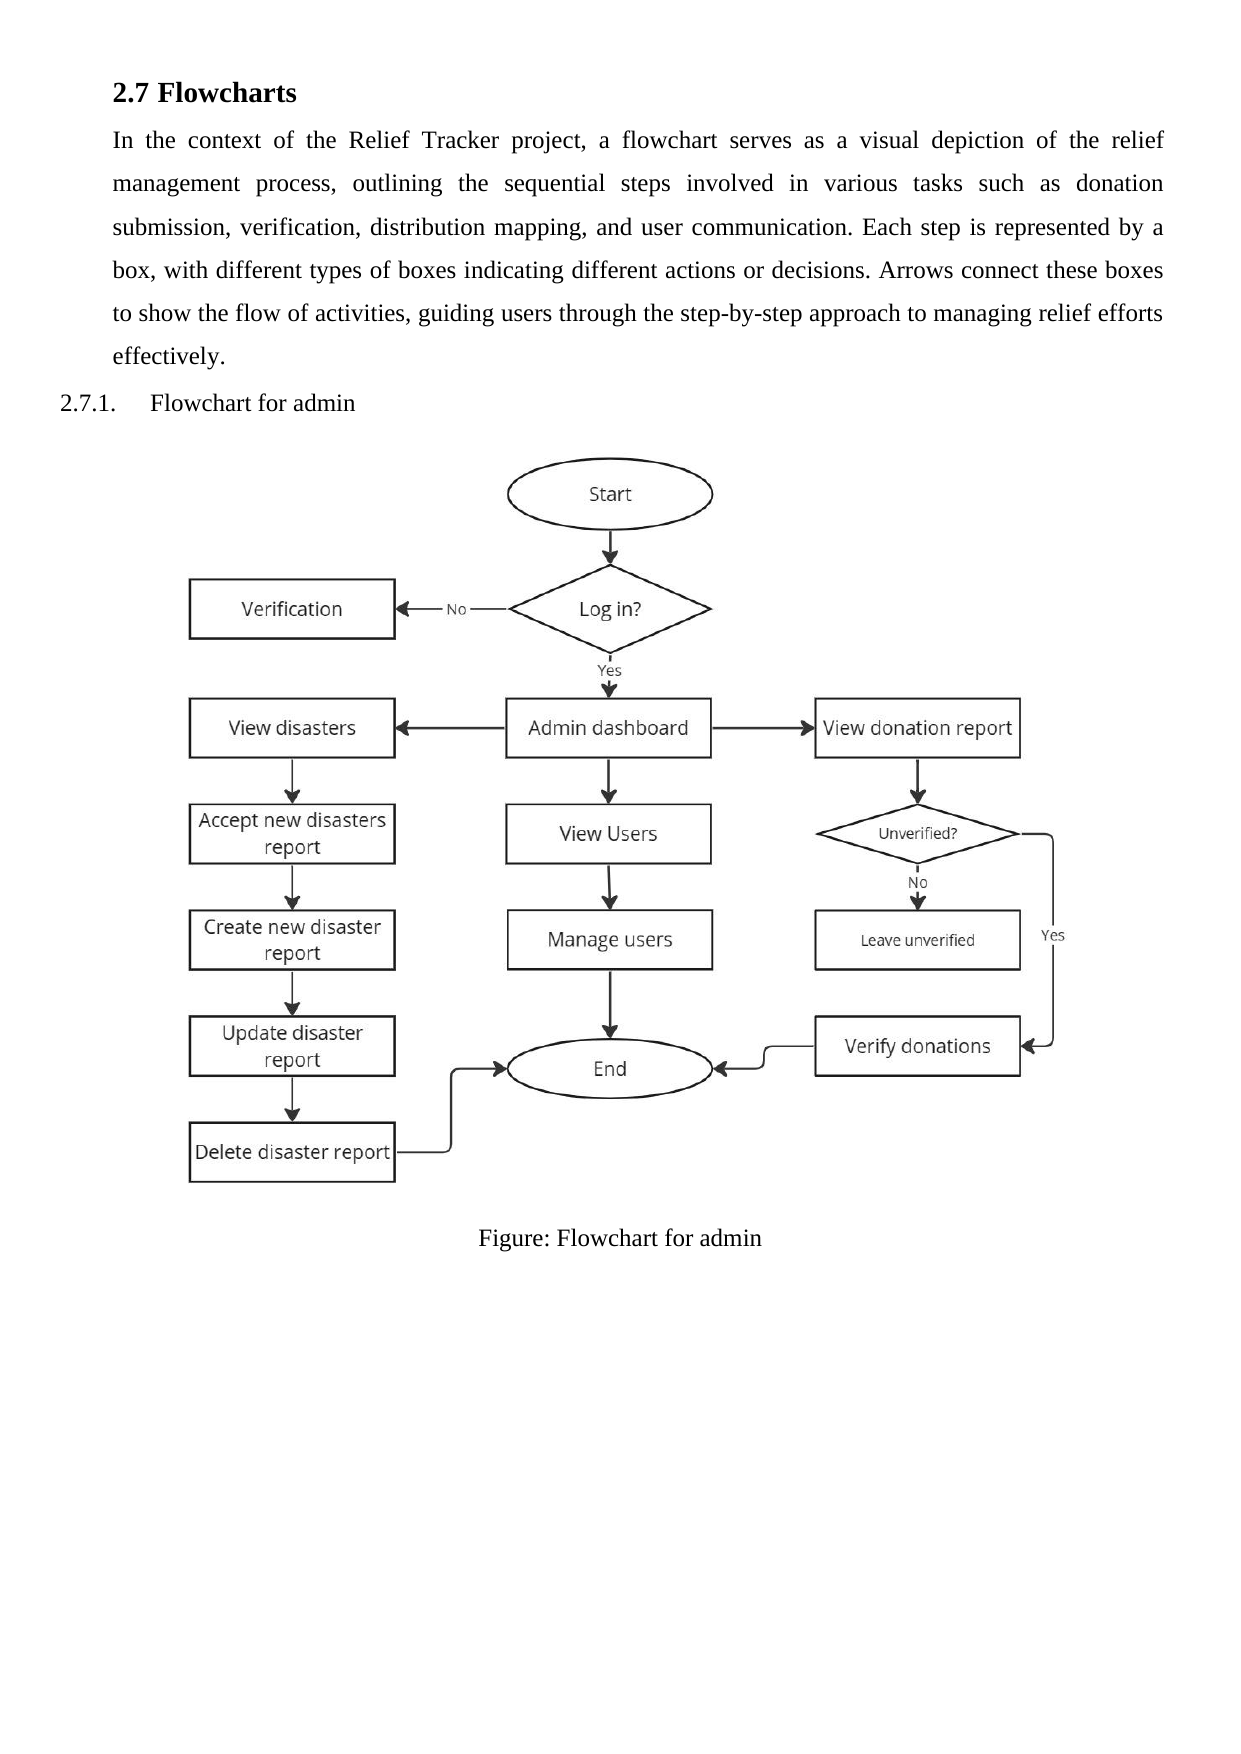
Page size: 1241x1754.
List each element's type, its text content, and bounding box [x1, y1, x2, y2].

text Figure: Flowchart for admin [75, 1223, 1165, 1252]
picture [167, 431, 1073, 1209]
subtitle Flowchart for admin [60, 388, 1165, 417]
text In the context of the Relief Tracker project, a flowchart serves as a visual depiction of the relief management process, outlining the sequential steps involved in various tasks such as donation submission, verification, distribution mapping, and user communication. Each step is represented by a box, with different types of boxes indicating different actions or decisions. Arrows connect these boxes to show the flow of activities, guiding users through the step-by-step approach to managing relief efforts effectively. [112, 125, 1165, 370]
subtitle Flowcharts [112, 75, 1165, 108]
